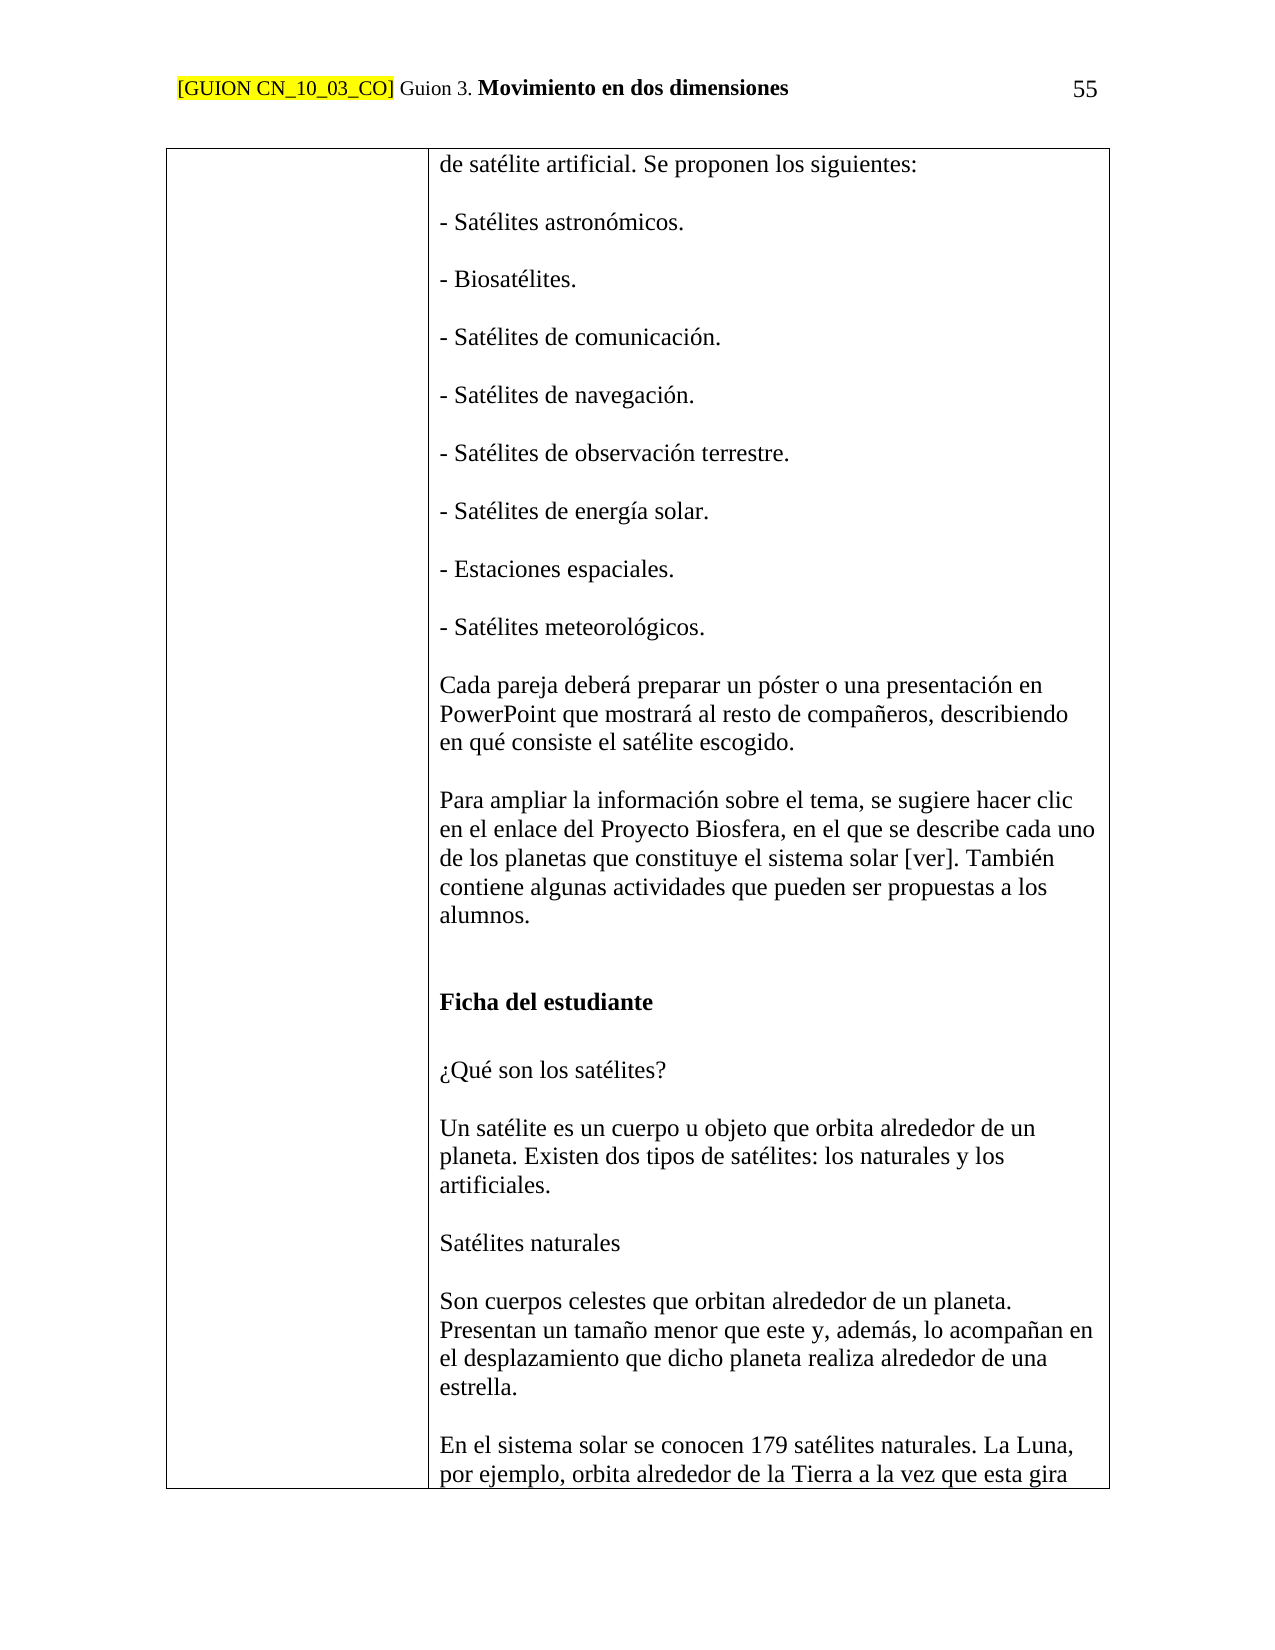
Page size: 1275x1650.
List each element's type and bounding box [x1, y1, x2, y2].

table_cell [429, 149, 1109, 1488]
table_cell [167, 149, 428, 1488]
